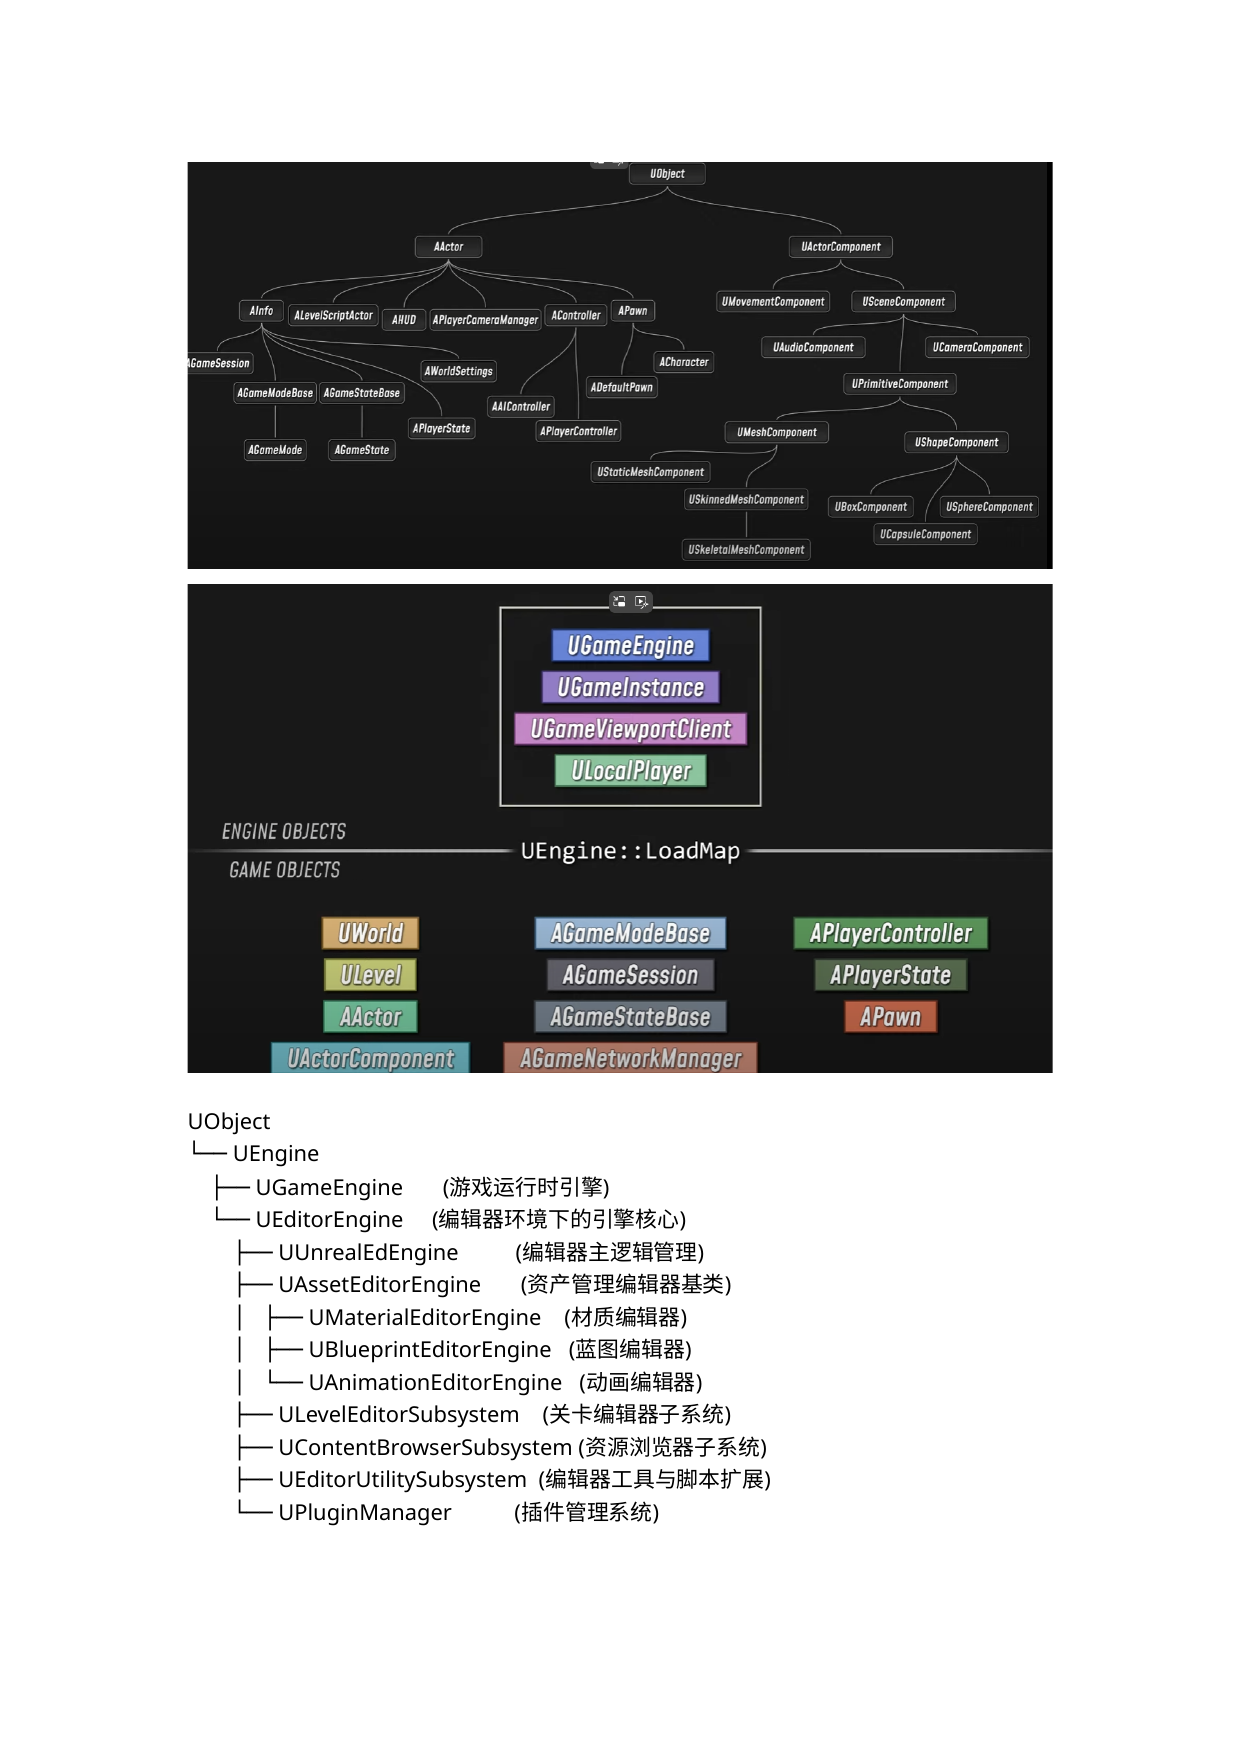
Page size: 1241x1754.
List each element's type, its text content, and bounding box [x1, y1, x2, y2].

picture [187, 162, 1053, 569]
text ├── UEditorUtilitySubsystem (编辑器工具与脚本扩展) [187, 1462, 1053, 1494]
text │ ├── UMaterialEditorEngine (材质编辑器) [187, 1299, 1053, 1332]
picture [187, 584, 1053, 1073]
text │ ├── UBlueprintEditorEngine (蓝图编辑器) [187, 1332, 1053, 1364]
text └── UEngine [187, 1137, 1053, 1169]
text ├── UAssetEditorEngine (资产管理编辑器基类) [187, 1267, 1053, 1299]
text └── UEditorEngine (编辑器环境下的引擎核心) [187, 1202, 1053, 1234]
text ├── ULevelEditorSubsystem (关卡编辑器子系统) [187, 1397, 1053, 1429]
text ├── UGameEngine (游戏运行时引擎) [187, 1169, 1053, 1202]
text ├── UUnrealEdEngine (编辑器主逻辑管理) [187, 1234, 1053, 1267]
text ├── UContentBrowserSubsystem (资源浏览器子系统) [187, 1429, 1053, 1462]
text └── UPluginManager (插件管理系统) [187, 1494, 1053, 1527]
text UObject [187, 1104, 1053, 1137]
text │ └── UAnimationEditorEngine (动画编辑器) [187, 1364, 1053, 1397]
